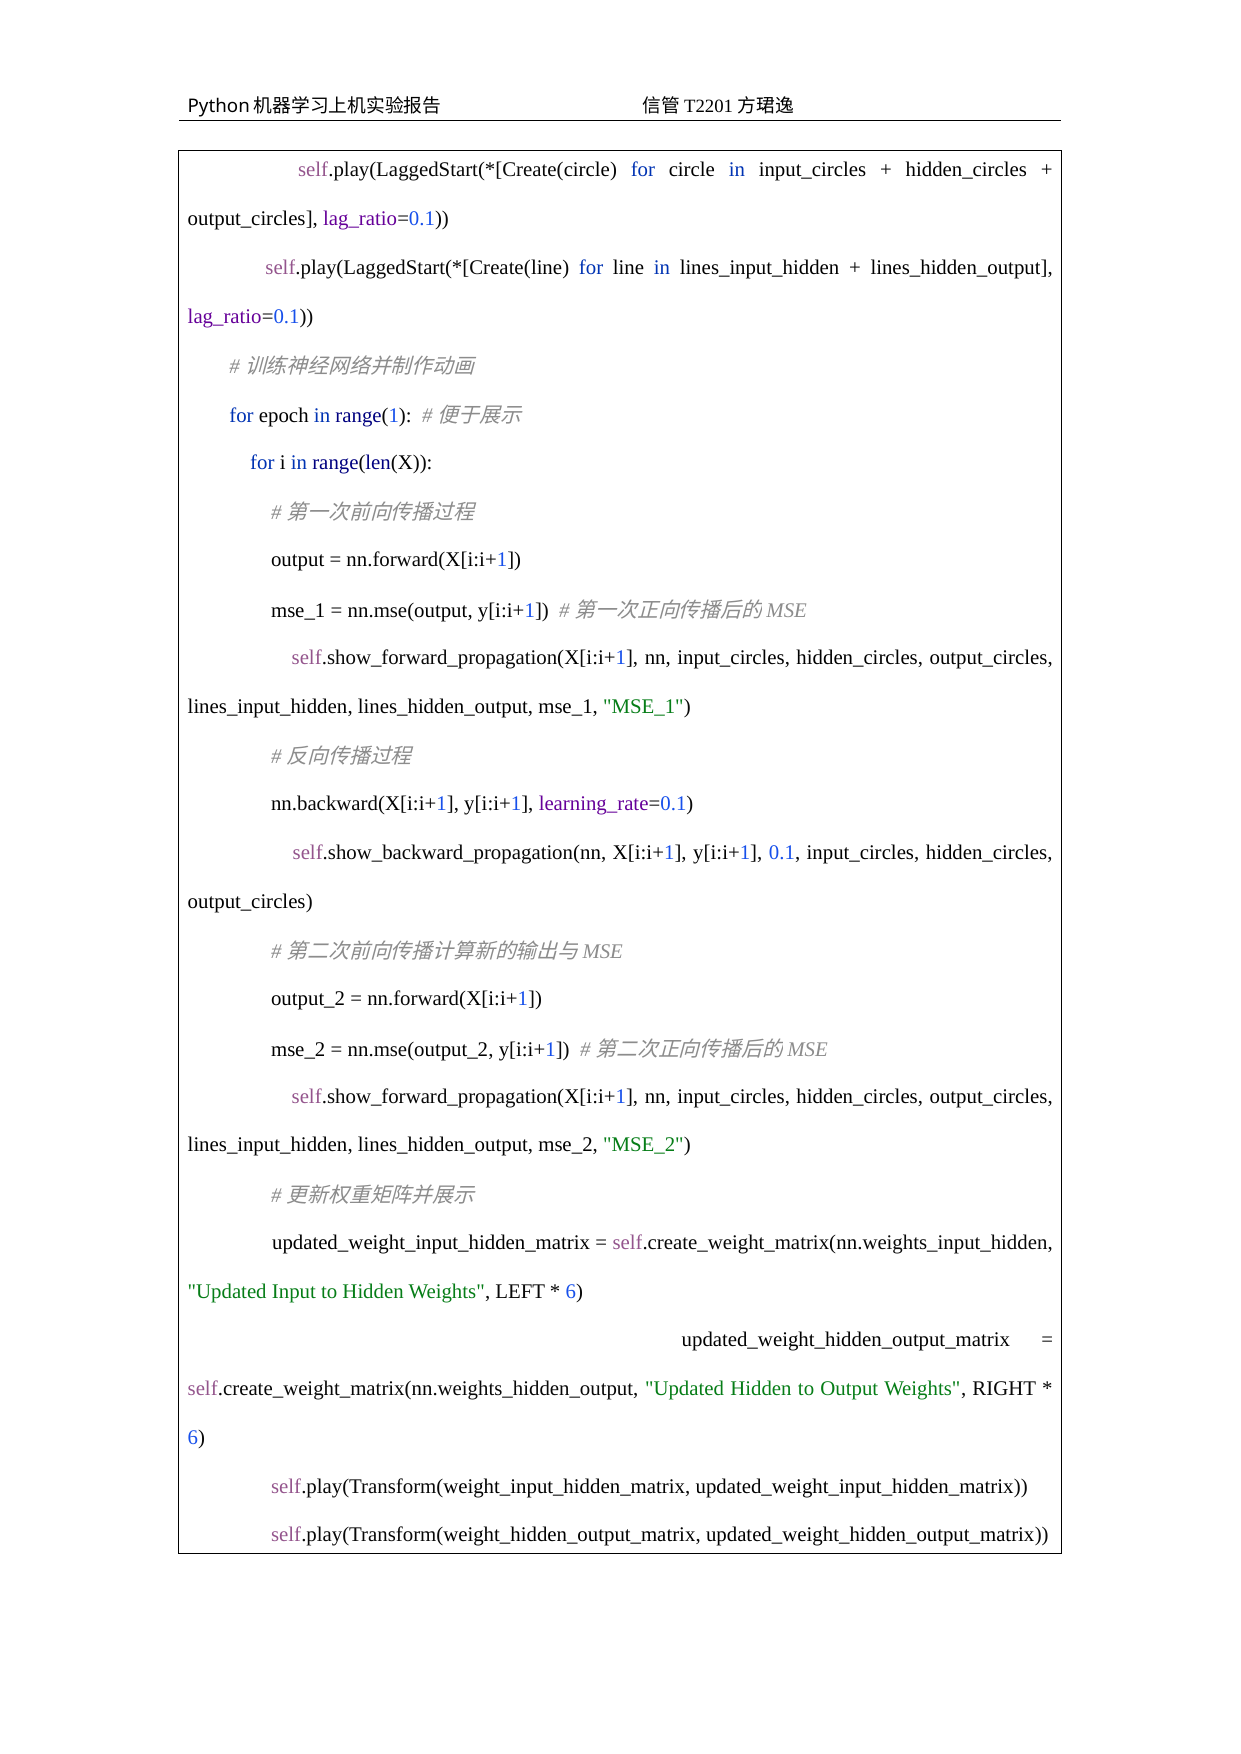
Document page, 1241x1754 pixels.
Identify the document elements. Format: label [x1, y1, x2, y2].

list [179, 151, 1061, 1553]
